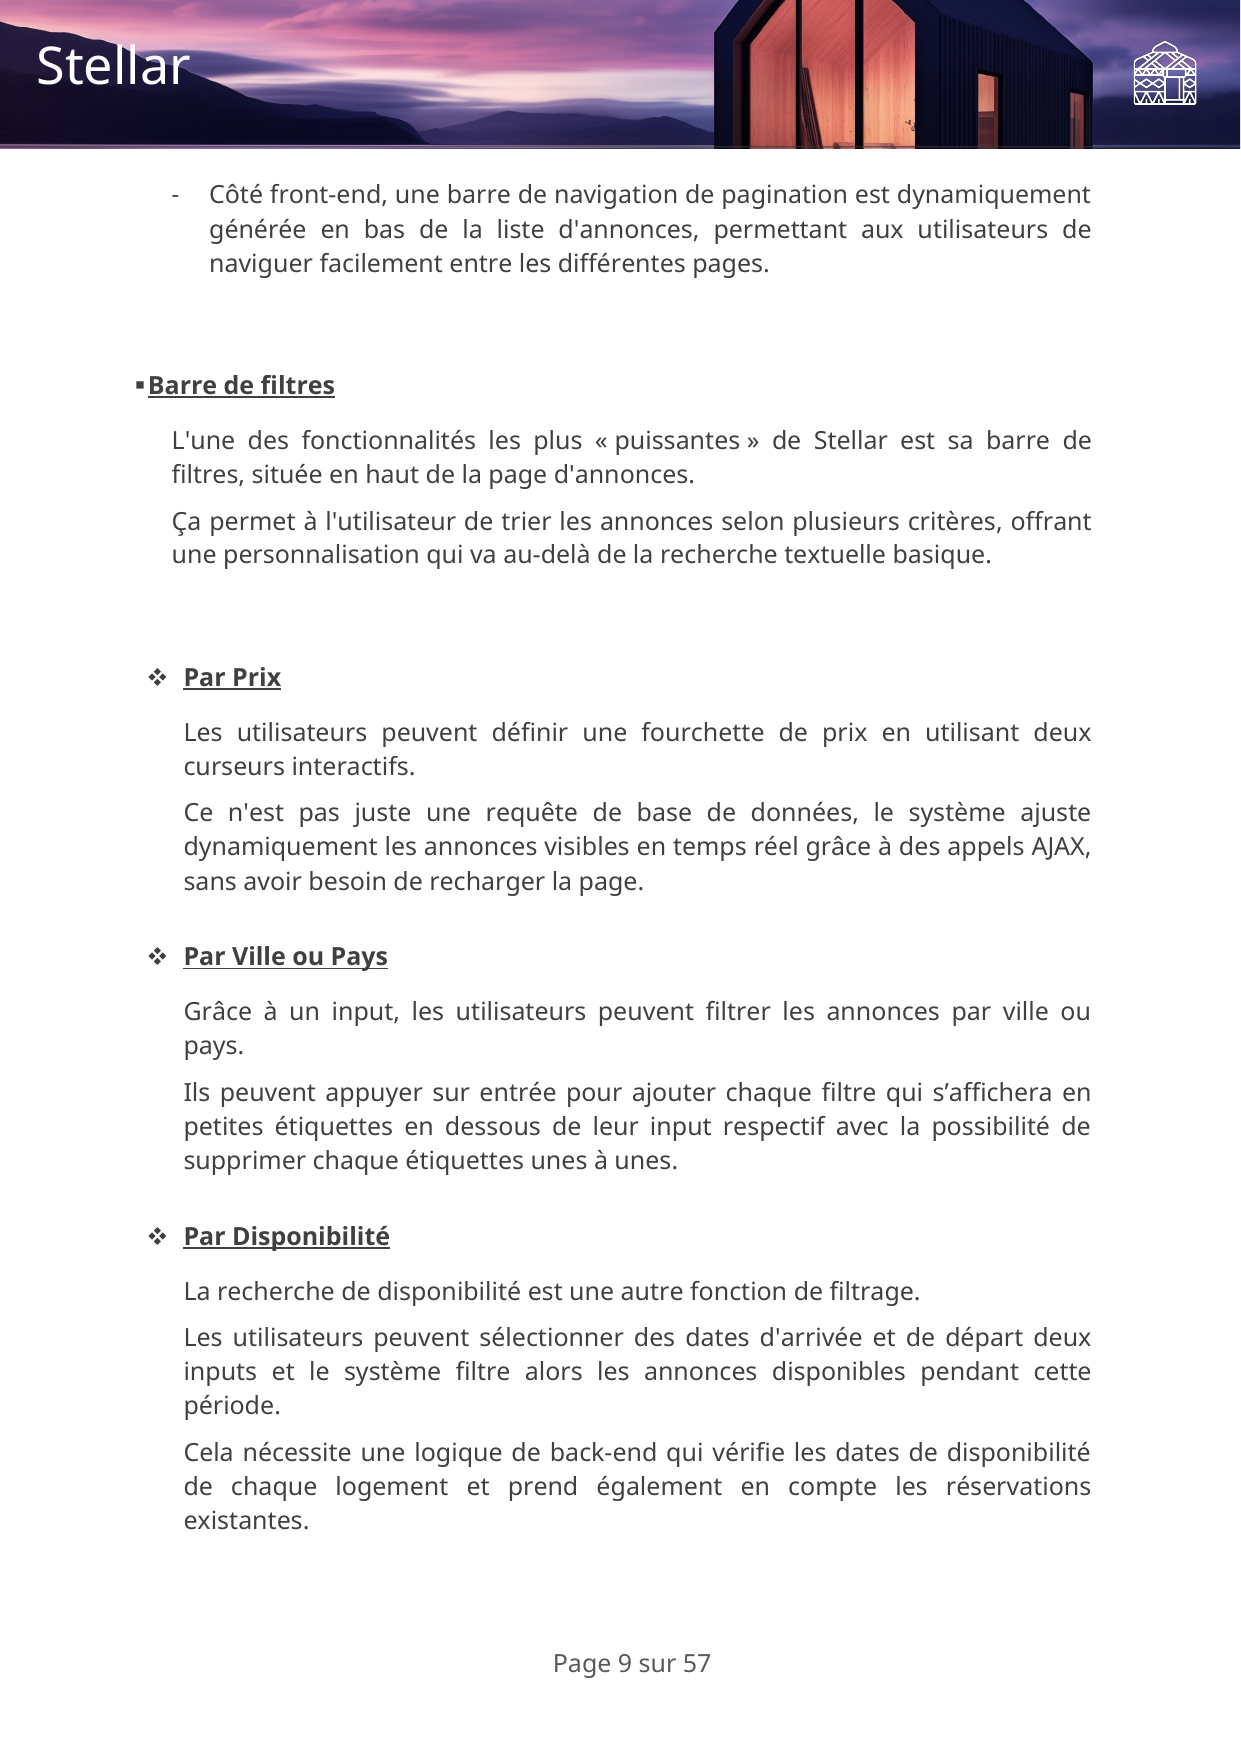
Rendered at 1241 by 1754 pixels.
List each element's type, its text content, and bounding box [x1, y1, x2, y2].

subtitle Par Prix [146, 659, 1092, 693]
text Ils peuvent appuyer sur entrée pour ajouter chaque filtre qui s’affichera en petites étiquettes en dessous de leur input respectif avec la possibilité de supprimer chaque étiquettes unes à unes. [183, 1074, 1092, 1177]
text Ça permet à l'utilisateur de trier les annonces selon plusieurs critères, offrant une personnalisation qui va au-delà de la recherche textuelle basique. [171, 503, 1092, 571]
text Grâce à un input, les utilisateurs peuvent filtrer les annonces par ville ou pays. [183, 994, 1092, 1062]
text La recherche de disponibilité est une autre fonction de filtrage. [183, 1273, 1092, 1307]
text Ce n'est pas juste une requête de base de données, le système ajuste dynamiquement les annonces visibles en temps réel grâce à des appels AJAX, sans avoir besoin de recharger la page. [183, 795, 1092, 897]
subtitle Par Ville ou Pays [146, 939, 1092, 973]
text L'une des fonctionnalités les plus « puissantes » de Stellar est sa barre de filtres, située en haut de la page d'annonces. [171, 422, 1092, 491]
subtitle Barre de filtres [134, 368, 1092, 402]
subtitle Par Disponibilité [146, 1218, 1092, 1252]
text Cela nécessite une logique de back-end qui vérifie les dates de disponibilité de chaque logement et prend également en compte les réservations existantes. [183, 1434, 1092, 1537]
list Côté front-end, une barre de navigation de pagination est dynamiquement générée en bas de la liste d'annonces, permettant aux utilisateurs de naviguer facilement entre les différentes pages. [171, 177, 1092, 279]
text Les utilisateurs peuvent sélectionner des dates d'arrivée et de départ deux inputs et le système filtre alors les annonces disponibles pendant cette période. [183, 1320, 1092, 1422]
picture [0, 0, 1241, 146]
text Les utilisateurs peuvent définir une fourchette de prix en utilisant deux curseurs interactifs. [183, 714, 1092, 782]
